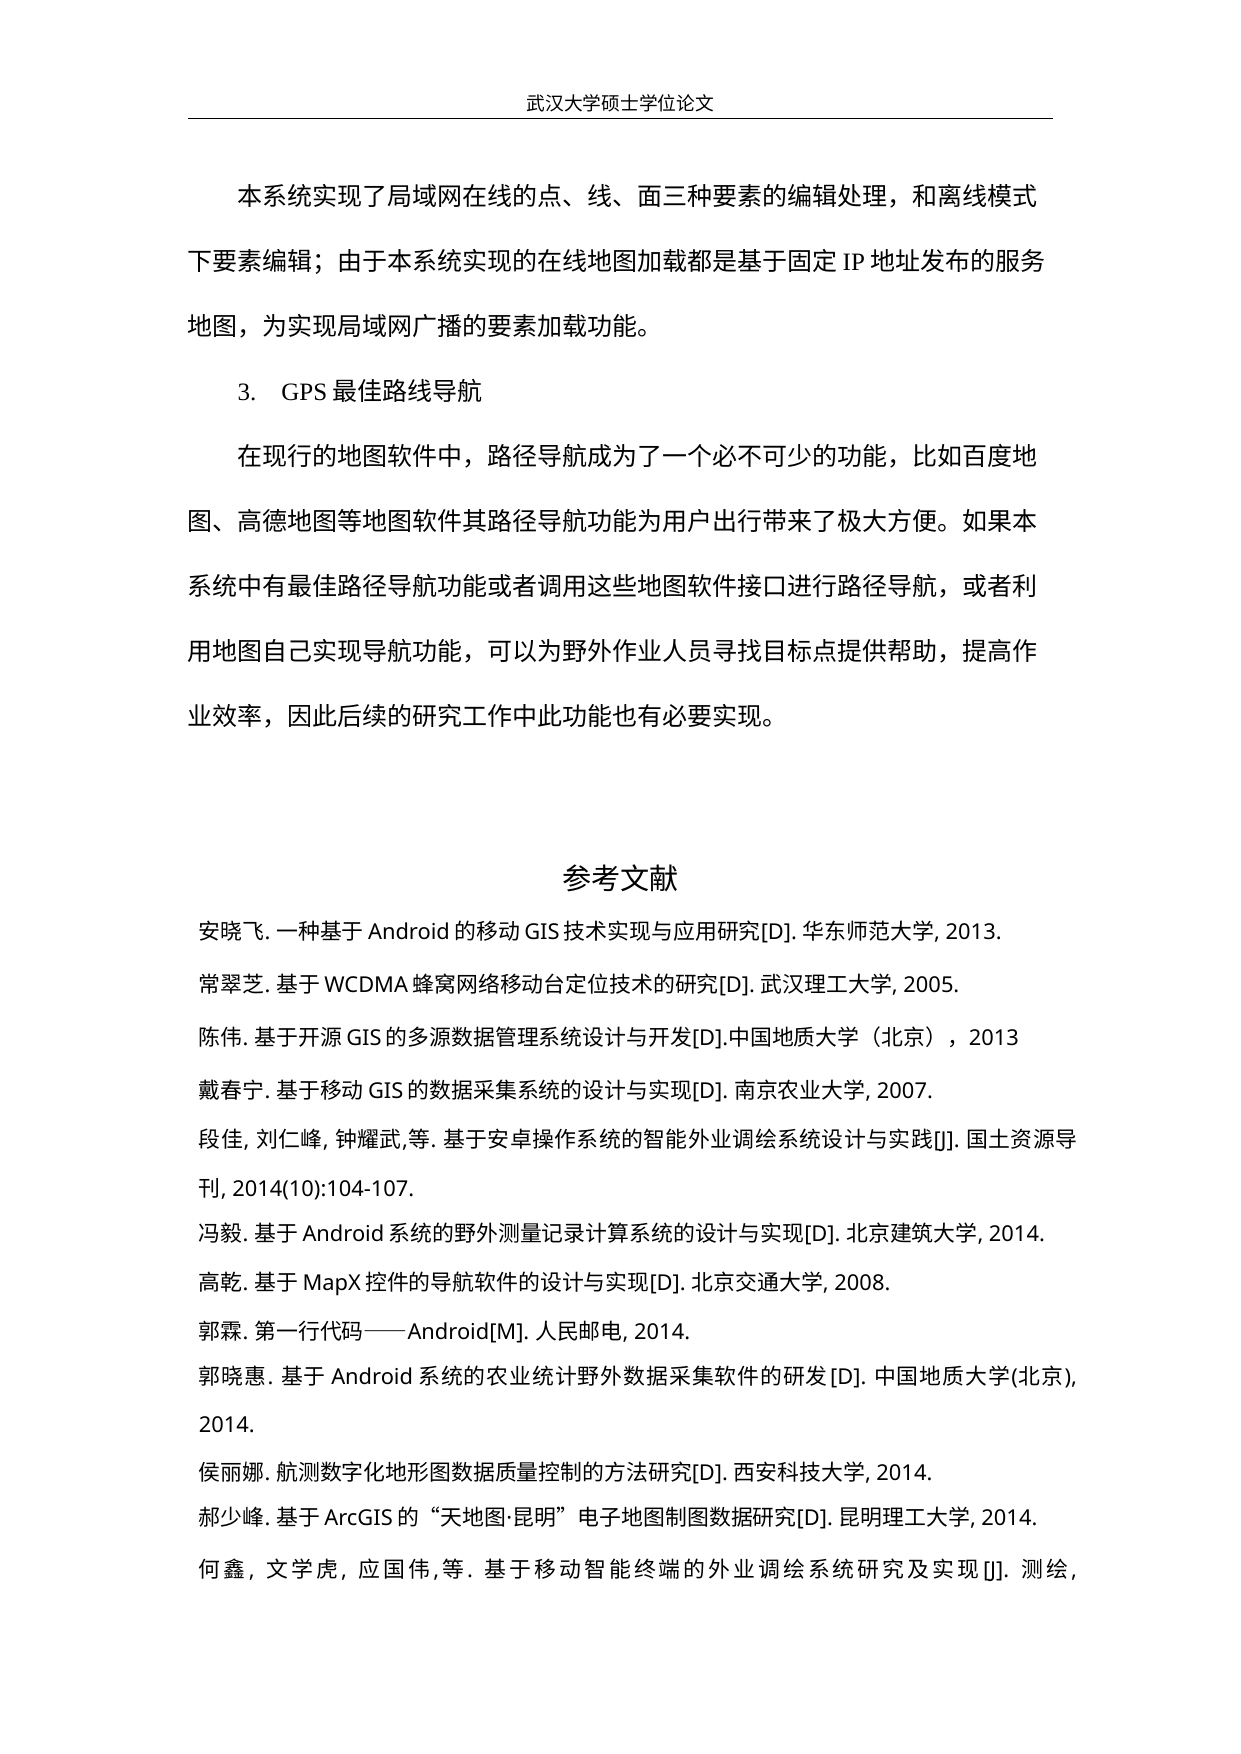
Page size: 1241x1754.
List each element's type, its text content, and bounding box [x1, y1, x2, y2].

table_cell 郝少峰. 基于ArcGIS的“天地图·昆明”电子地图制图数据研究[D]. 昆明理工大学, 2014. [188, 1500, 1088, 1545]
text 本系统实现了局域网在线的点、线、面三种要素的编辑处理，和离线模式下要素编辑；由于本系统实现的在线地图加载都是基于固定IP地址发布的服务地图，为实现局域网广播的要素加载功能。 [187, 162, 1053, 357]
table_header 安晓飞. 一种基于Android的移动GIS技术实现与应用研究[D]. 华东师范大学, 2013. [188, 910, 1088, 963]
table_cell 戴春宁. 基于移动GIS的数据采集系统的设计与实现[D]. 南京农业大学, 2007. [188, 1069, 1088, 1122]
table_cell 郭晓惠. 基于Android系统的农业统计野外数据采集软件的研发[D]. 中国地质大学(北京), 2014. 侯丽娜. 航测数字化地形图数据质量控制的方法研究[D]. 西安科技大学, 2014. [188, 1359, 1088, 1500]
list GPS最佳路线导航 [237, 357, 1053, 422]
table_cell 陈伟. 基于开源GIS的多源数据管理系统设计与开发[D].中国地质大学（北京），2013 [188, 1016, 1088, 1069]
table_cell 高乾. 基于MapX控件的导航软件的设计与实现[D]. 北京交通大学, 2008. [188, 1261, 1088, 1314]
text 参考文献 [187, 844, 1053, 909]
table_cell 郭霖. 第一行代码——Android[M]. 人民邮电, 2014. [188, 1314, 1088, 1359]
table_cell 常翠芝. 基于WCDMA蜂窝网络移动台定位技术的研究[D]. 武汉理工大学, 2005. [188, 963, 1088, 1016]
table_cell 冯毅. 基于Android系统的野外测量记录计算系统的设计与实现[D]. 北京建筑大学, 2014. [188, 1216, 1088, 1261]
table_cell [188, 1545, 1088, 1592]
text 在现行的地图软件中，路径导航成为了一个必不可少的功能，比如百度地图、高德地图等地图软件其路径导航功能为用户出行带来了极大方便。如果本系统中有最佳路径导航功能或者调用这些地图软件接口进行路径导航，或者利用地图自己实现导航功能，可以为野外作业人员寻找目标点提供帮助，提高作业效率，因此后续的研究工作中此功能也有必要实现。 [187, 422, 1053, 747]
table_cell 段佳, 刘仁峰, 钟耀武,等. 基于安卓操作系统的智能外业调绘系统设计与实践[J]. 国土资源导刊, 2014(10):104-107. [188, 1122, 1088, 1216]
